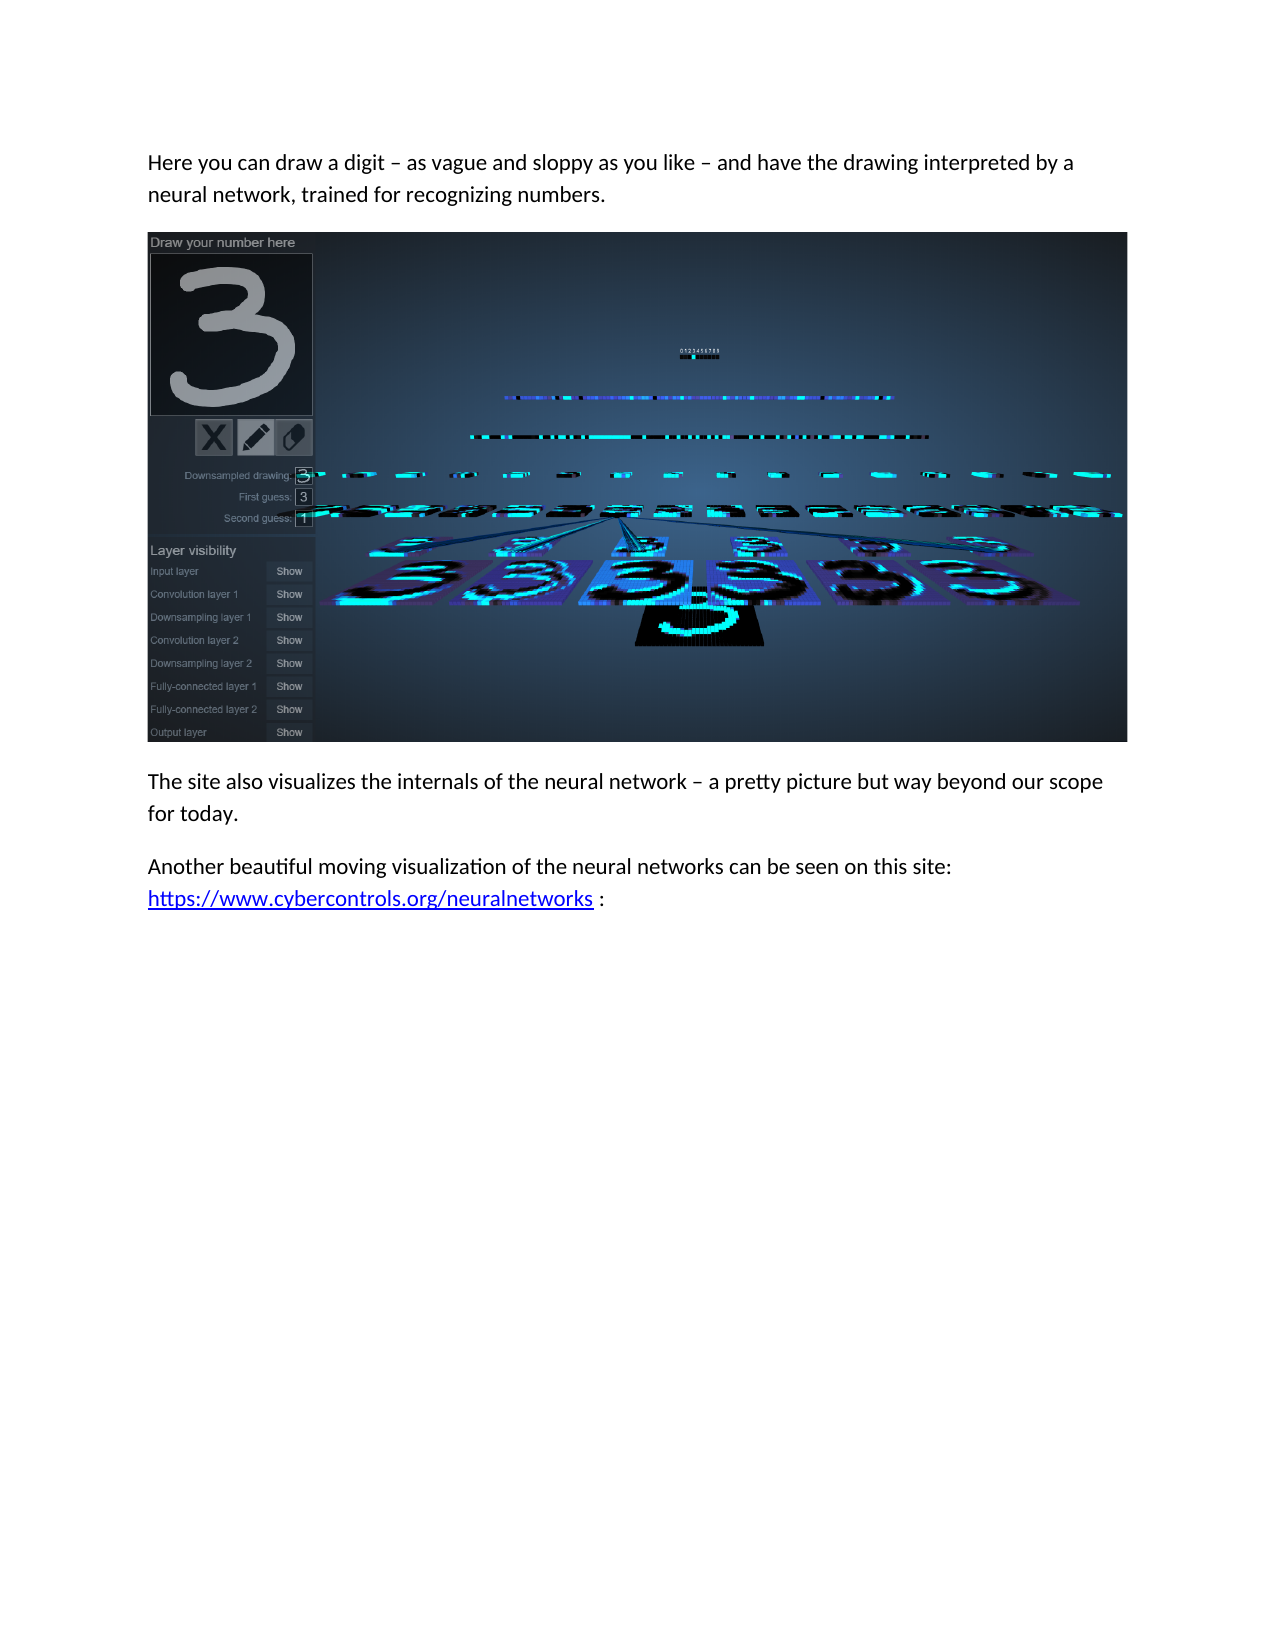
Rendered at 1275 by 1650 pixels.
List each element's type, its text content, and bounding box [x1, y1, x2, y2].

text Another beautiful moving visualization of the neural networks can be seen on this site: https://www.cybercontrols.org/neuralnetworks : [148, 852, 1127, 912]
picture [147, 232, 1128, 742]
text The site also visualizes the internals of the neural network – a pretty picture but way beyond our scope for today. [148, 767, 1127, 827]
text Here you can draw a digit – as vague and sloppy as you like – and have the drawing interpreted by a neural network, trained for recognizing numbers. [148, 148, 1127, 208]
